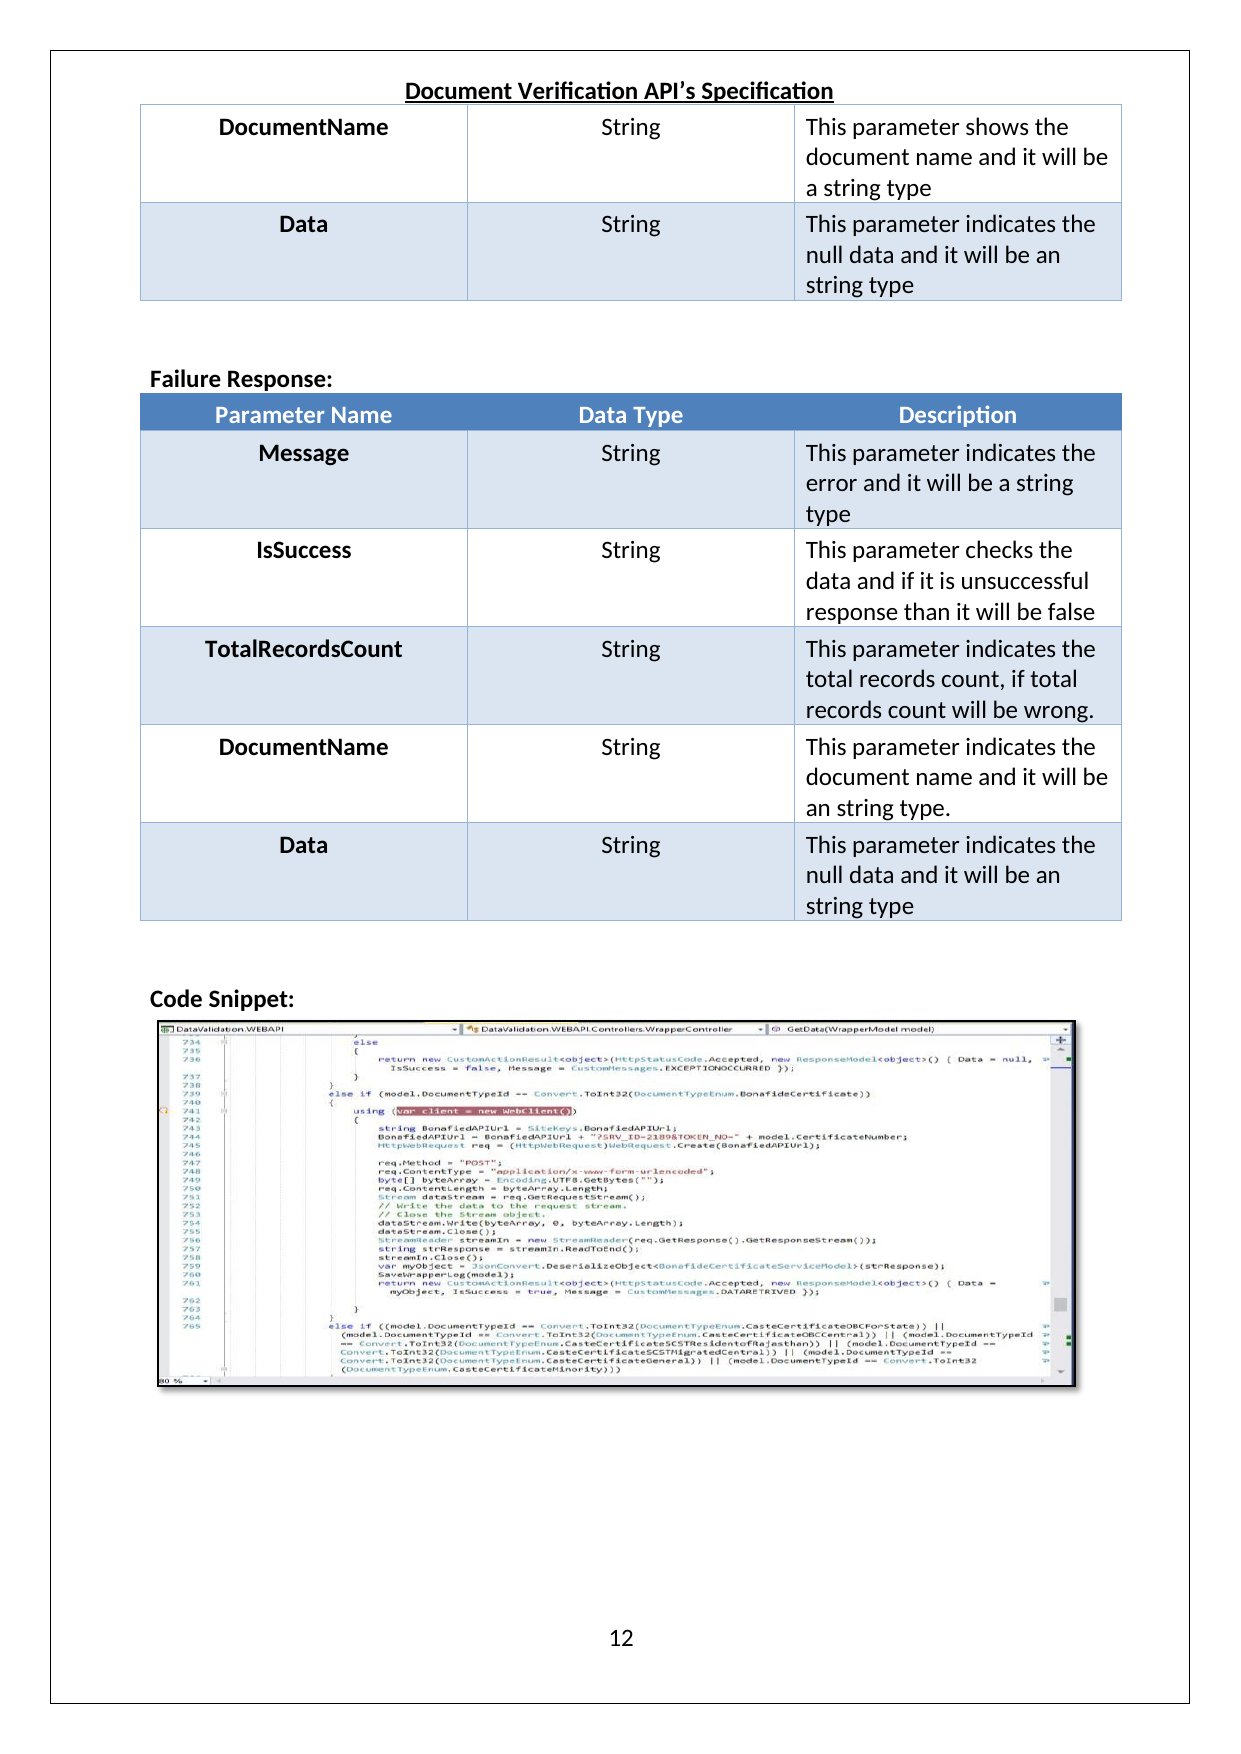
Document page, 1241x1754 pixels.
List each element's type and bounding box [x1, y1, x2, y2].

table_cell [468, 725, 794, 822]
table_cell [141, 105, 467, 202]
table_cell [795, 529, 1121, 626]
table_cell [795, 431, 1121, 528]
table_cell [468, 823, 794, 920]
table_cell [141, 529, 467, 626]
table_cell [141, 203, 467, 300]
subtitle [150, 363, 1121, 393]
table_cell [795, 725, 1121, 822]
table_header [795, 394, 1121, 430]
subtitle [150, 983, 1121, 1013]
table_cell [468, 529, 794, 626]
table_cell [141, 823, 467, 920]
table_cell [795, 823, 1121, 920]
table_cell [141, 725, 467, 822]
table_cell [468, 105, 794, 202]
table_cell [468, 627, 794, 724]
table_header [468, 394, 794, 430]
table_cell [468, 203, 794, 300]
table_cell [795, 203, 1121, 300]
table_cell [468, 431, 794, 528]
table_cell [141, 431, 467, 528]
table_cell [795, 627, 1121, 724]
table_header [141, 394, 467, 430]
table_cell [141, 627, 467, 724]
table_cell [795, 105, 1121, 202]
picture [155, 1018, 1086, 1399]
